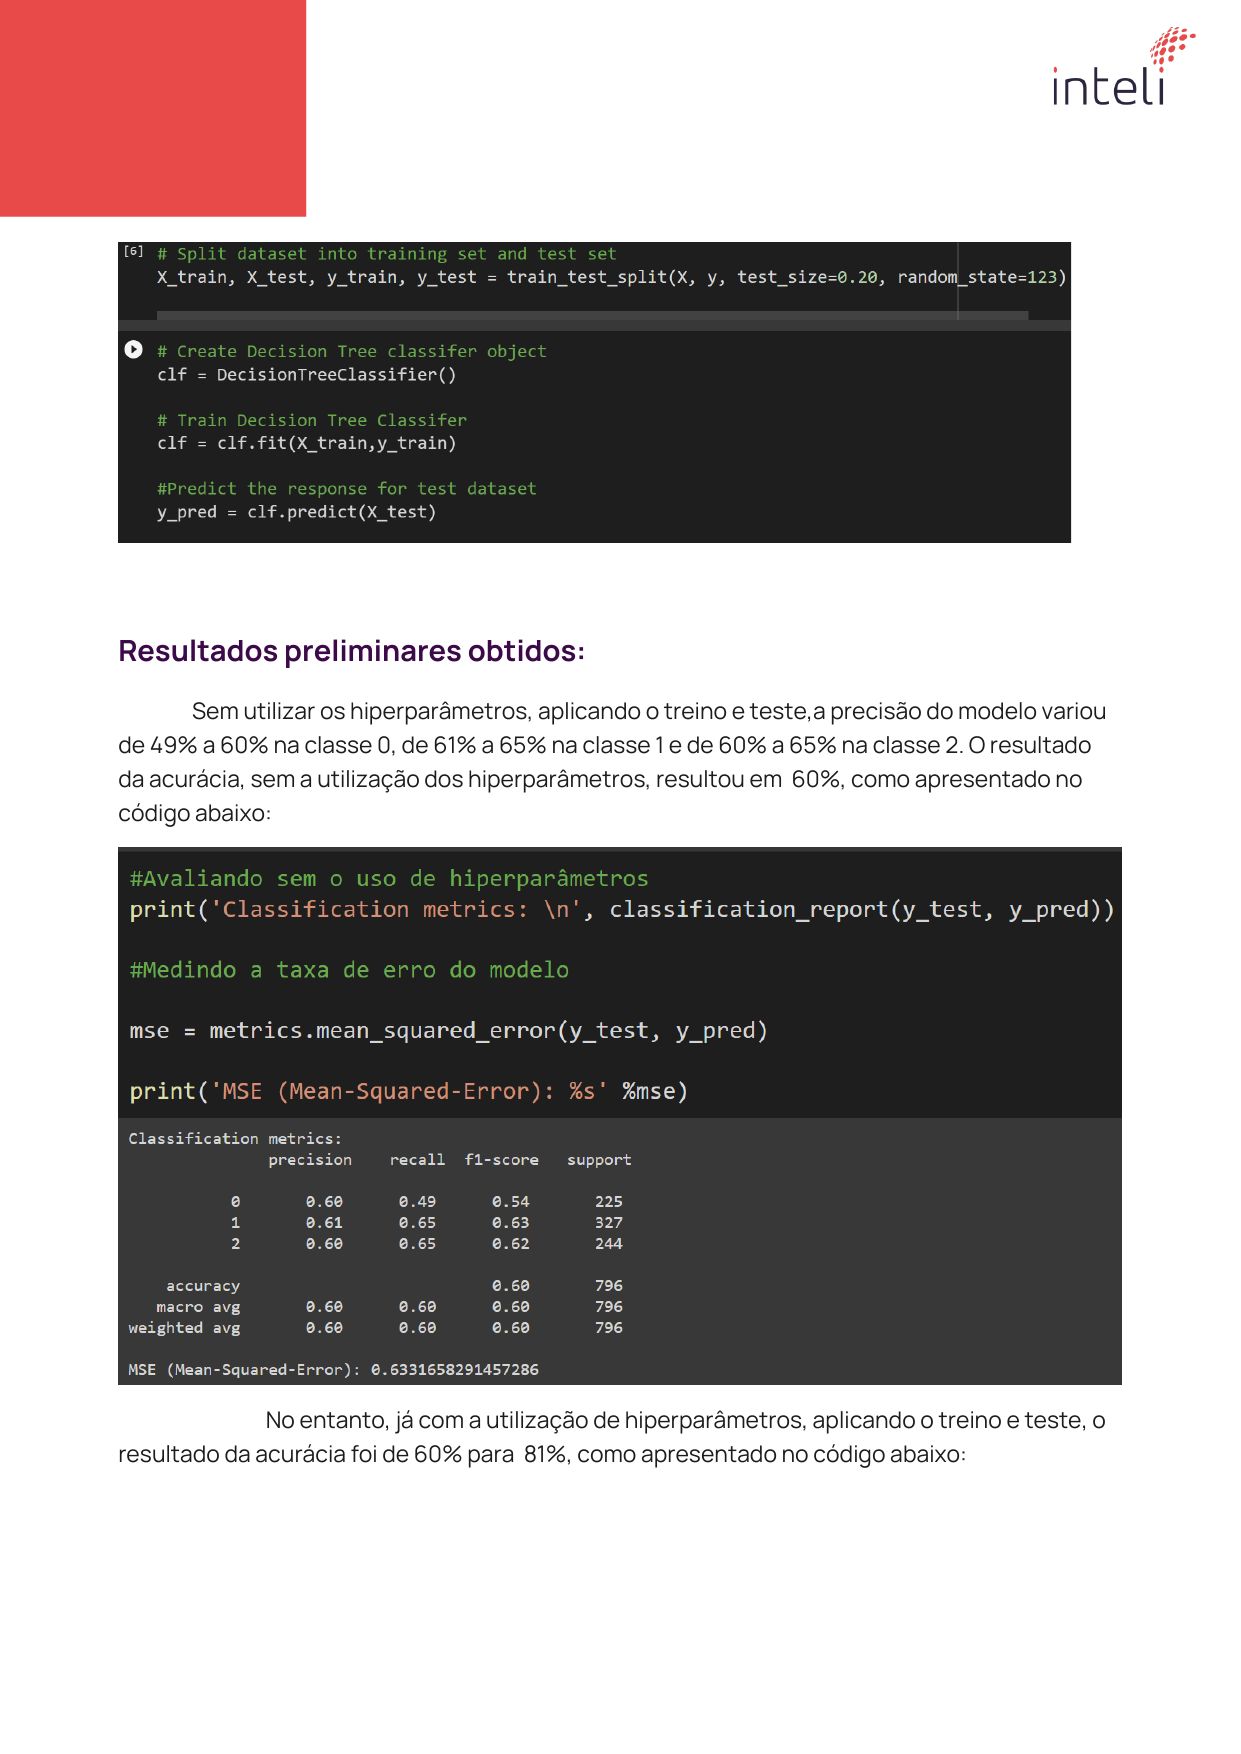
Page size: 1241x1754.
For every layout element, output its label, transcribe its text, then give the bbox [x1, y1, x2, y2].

picture [0, 0, 307, 217]
picture [1053, 27, 1196, 105]
text Sem utilizar os hiperparâmetros, aplicando o treino e teste,a precisão do modelo variou de 49% a 60% na classe 0, de 61% a 65% na classe 1 e de 60% a 65% na classe 2. O resultado da acurácia, sem a utilização dos hiperparâmetros, resultou em 60%, como apresentado no código abaixo: [118, 695, 1122, 828]
text No entanto, já com a utilização de hiperparâmetros, aplicando o treino e teste, o resultado da acurácia foi de 60% para 81%, como apresentado no código abaixo: [118, 1404, 1122, 1469]
picture [118, 847, 1122, 1385]
picture [118, 242, 1072, 543]
subtitle Resultados preliminares obtidos: [118, 630, 1122, 670]
